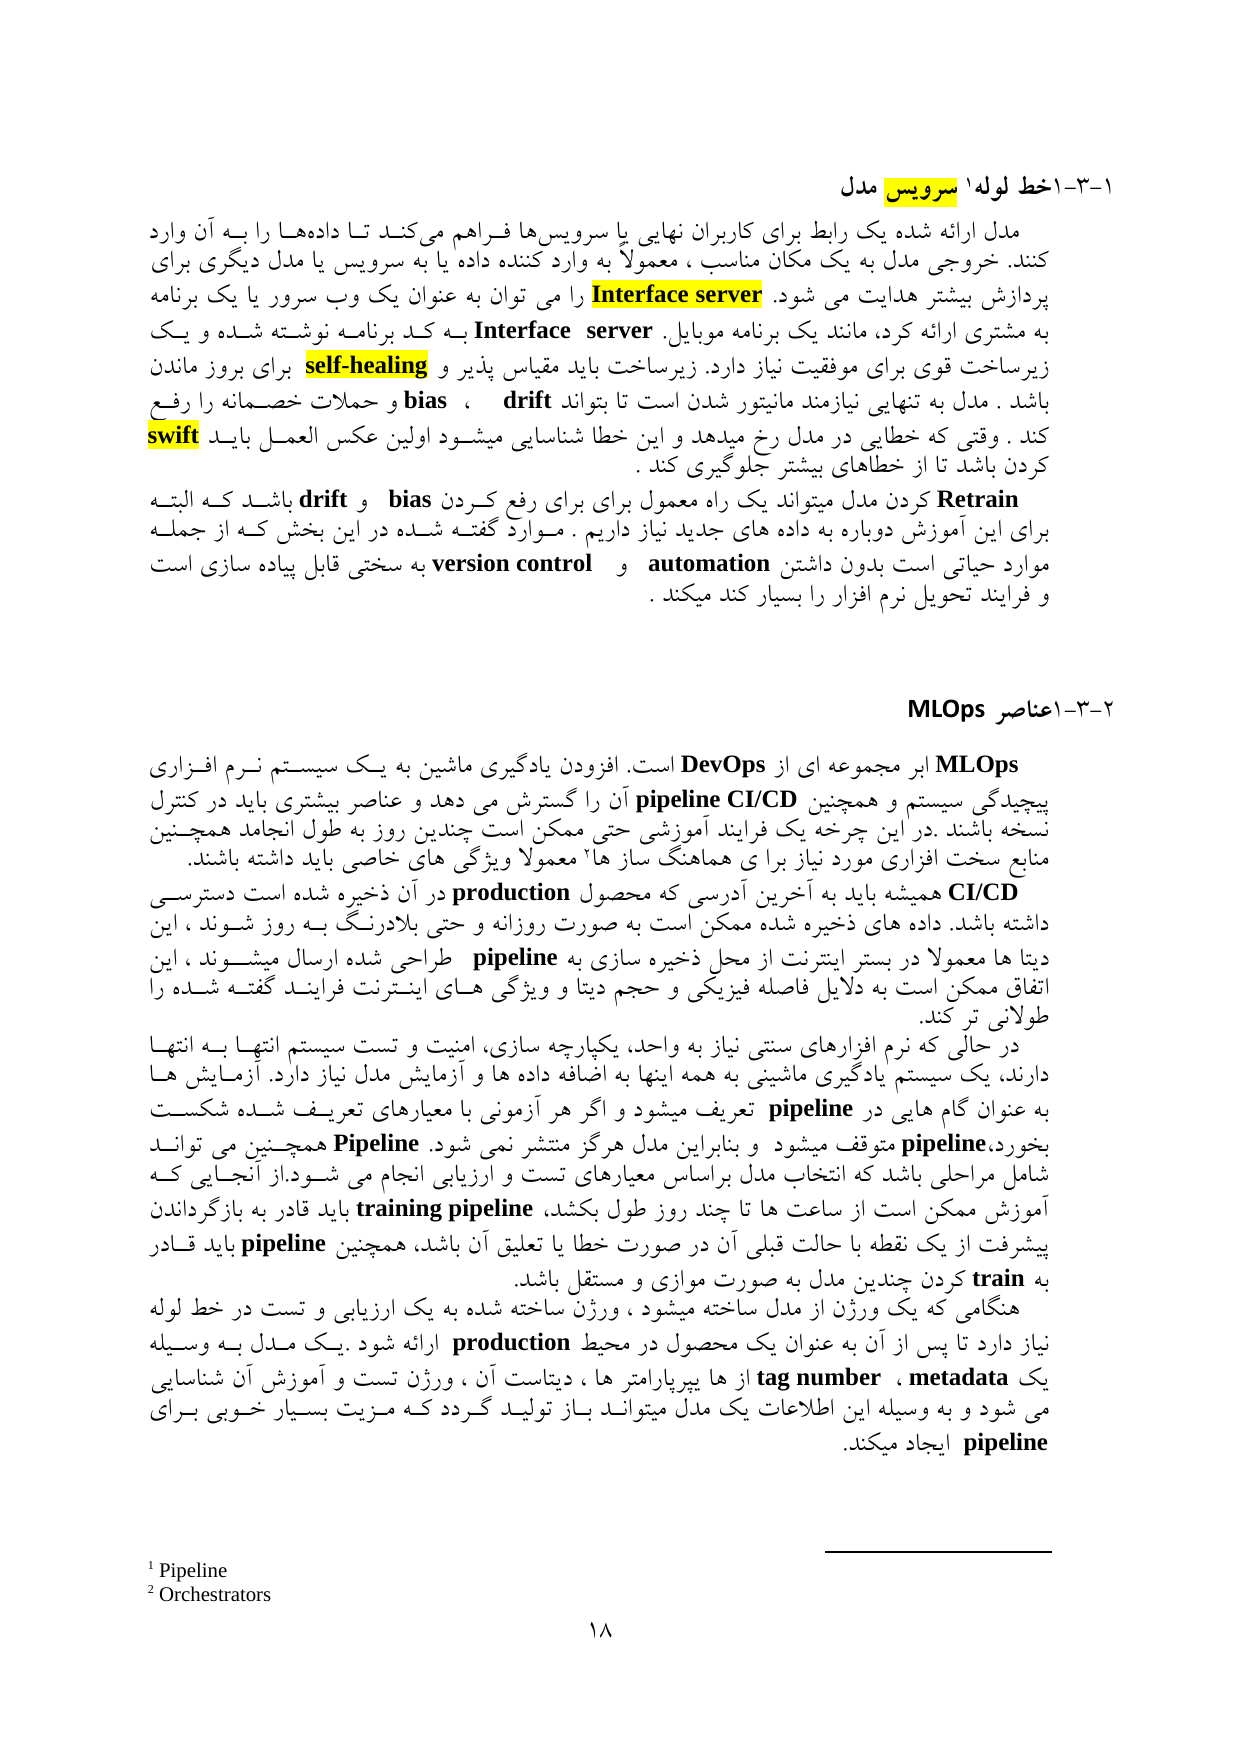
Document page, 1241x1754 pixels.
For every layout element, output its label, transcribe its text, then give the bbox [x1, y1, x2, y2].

text در حالی که نرم افزارهای سنتی نیاز به واحد، یکپارچه سازی، امنیت و تست سیستم انتها به انتها دارند، یک سیستم یادگیری ماشینی به همه اینها به اضافه داده ها و آزمایش مدل نیاز دارد. آزمایش ها به عنوان گام هایی در pipeline تعریف میشود و اگر هر آزمونی با معیارهای تعریف شده شکست بخورد،pipeline متوقف میشود و بنابراین مدل هرگز منتشر نمی شود. Pipeline همچنین می تواند شامل مراحلی باشد که انتخاب مدل براساس معیارهای تست و ارزیابی انجام می شود.از آنجایی که آموزش ممکن است از ساعت ها تا چند روز طول بکشد، training pipeline باید قادر به بازگرداندن پیشرفت از یک نقطه با حالت قبلی آن در صورت خطا یا تعلیق آن باشد، همچنین pipeline باید قادر به train کردن چندین مدل به صورت موازی و مستقل باشد. [148, 1035, 1048, 1298]
text Retrain کردن مدل میتواند یک راه معمول برای برای رفع کردن bias و drift باشد که البته برای این آموزش دوباره به داده های جدید نیاز داریم . موارد گفته شده در این بخش که از جمله موارد حیاتی است بدون داشتن automation و version control به سختی قابل پیاده سازی است و فرایند تحویل نرم افزار را بسیار کند میکند . [148, 484, 1048, 613]
subtitle خط لوله سرویس مدل [148, 177, 1051, 207]
text مدل ارائه شده یک رابط برای کاربران نهایی یا سرویس‌ها فراهم می‌کند تا داده‌ها را به آن وارد کنند. خروجی مدل به یک مکان مناسب ، معمولاً به وارد کننده داده یا به سرویس یا مدل دیگری برای پردازش بیشتر هدایت می شود. Interface server را می توان به عنوان یک وب سرور یا یک برنامه به مشتری ارائه کرد، مانند یک برنامه موبایل. Interface server به کد برنامه نوشته شده و یک زیرساخت قوی برای موفقیت نیاز دارد. زیرساخت باید مقیاس پذیر و self-healing برای بروز ماندن باشد . مدل به تنهایی نیازمند مانیتور شدن است تا بتواند bias ، drift و حملات خصمانه را رفع کند . وقتی که خطایی در مدل رخ میدهد و این خطا شناسایی میشود اولین عکس العمل باید swift کردن باشد تا از خطاهای بیشتر جلوگیری کند . [148, 221, 1048, 484]
text هنگامی که یک ورژن از مدل ساخته میشود ، ورژن ساخته شده به یک ارزیابی و تست در خط لوله نیاز دارد تا پس از آن به عنوان یک محصول در محیط production ارائه شود .یک مدل به وسیله یک tag number ، metadata از ها یپرپارامتر ها ، دیتاست آن ، ورژن تست و آموزش آن شناسایی می شود و به وسیله این اطلاعات یک مدل میتواند باز تولید گردد که مزیت بسیار خوبی برای pipeline ایجاد میکند. [148, 1298, 1048, 1462]
subtitle عناصر MLOps [148, 692, 1051, 730]
text CI/CD همیشه باید به آخرین آدرسی که محصول production در آن ذخیره شده است دسترسی داشته باشد. داده های ذخیره شده ممکن است به صورت روزانه و حتی بلادرنگ به روز شوند ، این دیتا ها معمولا در بستر اینترنت از محل ذخیره سازی به pipeline طراحی شده ارسال میشوند ، این اتفاق ممکن است به دلایل فاصله فیزیکی و حجم دیتا و ویژگی های اینترنت فرایند گفته شده را طولانی تر کند. [148, 877, 1048, 1035]
text MLOps ابر مجموعه ای از DevOps است. افزودن یادگیری ماشین به یک سیستم نرم افزاری پیچیدگی سیستم و همچنین pipeline CI/CD آن را گسترش می دهد و عناصر بیشتری باید در کنترل نسخه باشند .در این چرخه یک فرایند آموزشی حتی ممکن است چندین روز به طول انجامد همچنین منابع سخت افزاری مورد نیاز برا ی هماهنگ ساز ها معمولا ویژگی های خاصی باید داشته باشند. [148, 749, 1048, 877]
